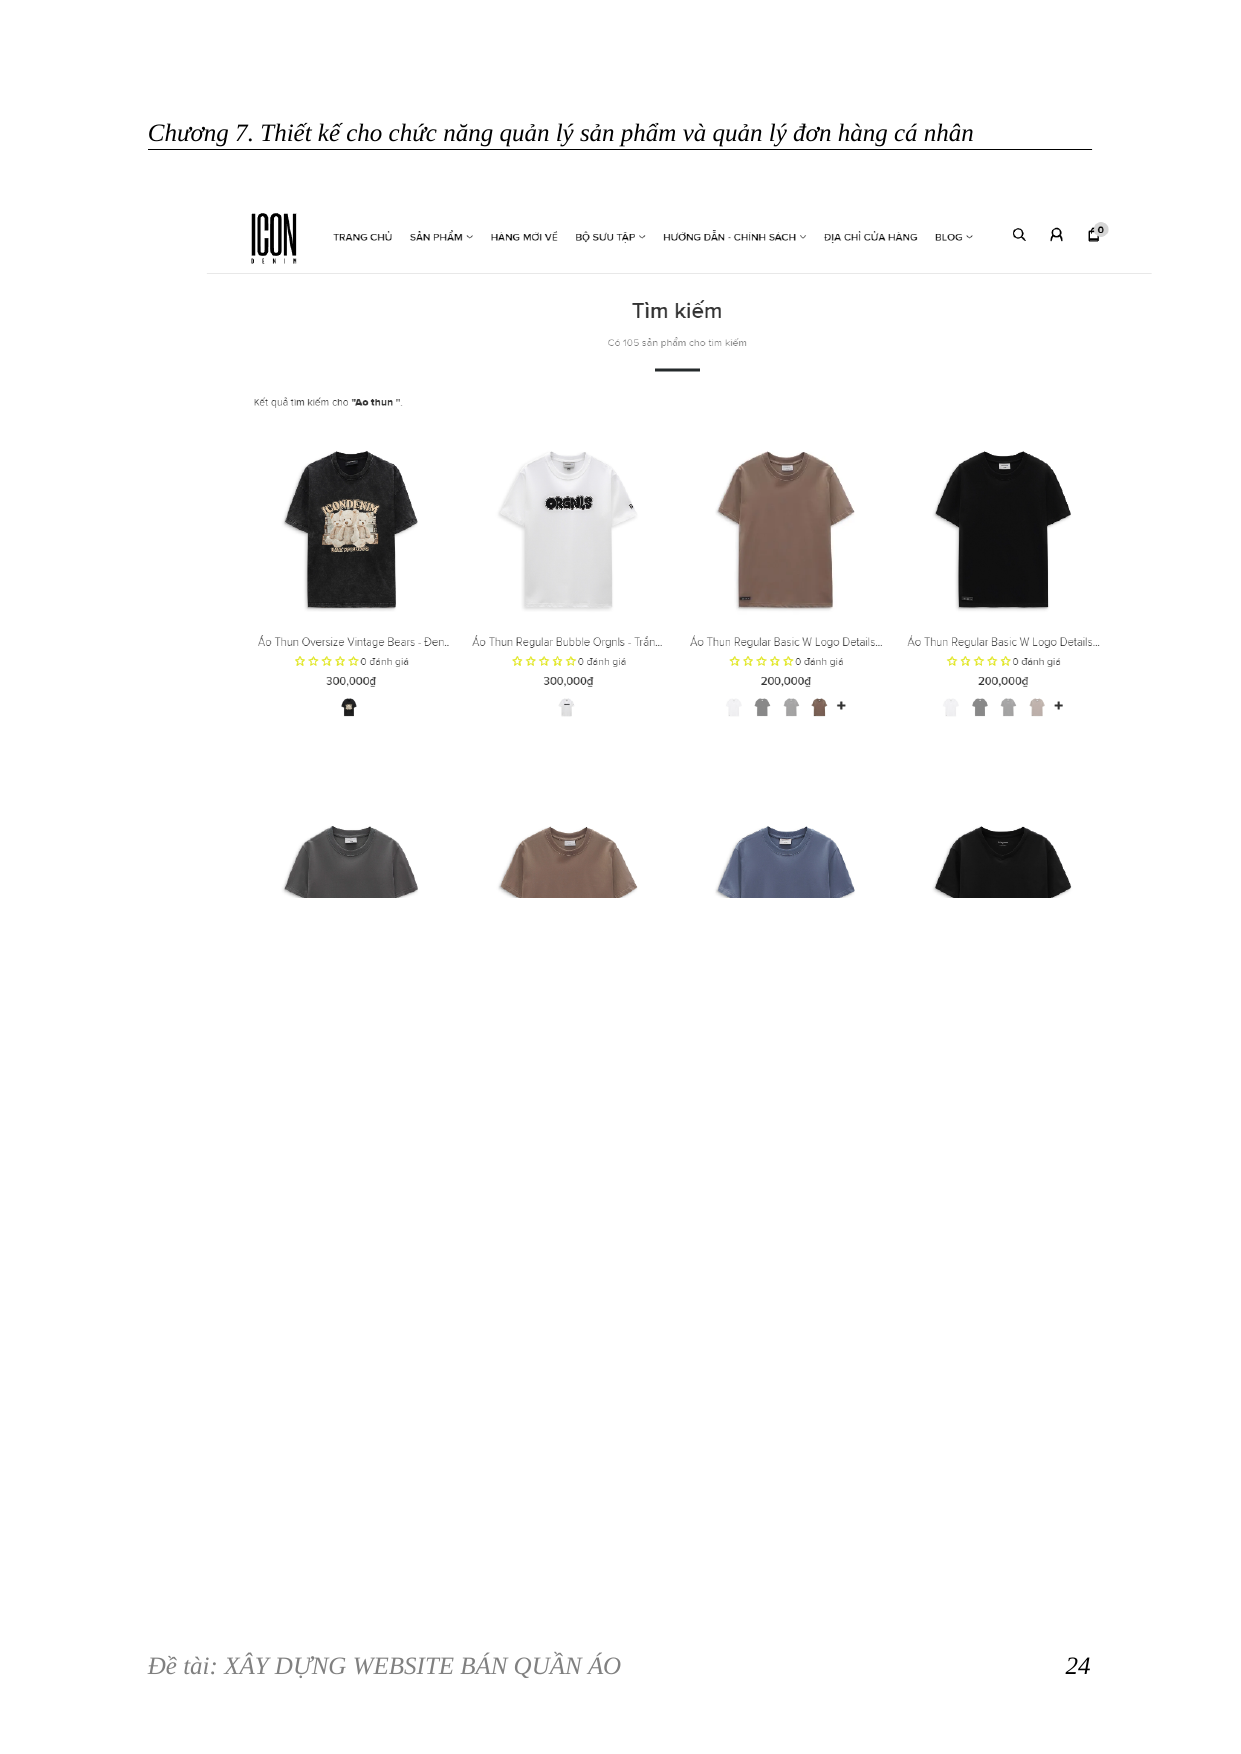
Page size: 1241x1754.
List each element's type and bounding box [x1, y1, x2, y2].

picture [206, 206, 1152, 898]
